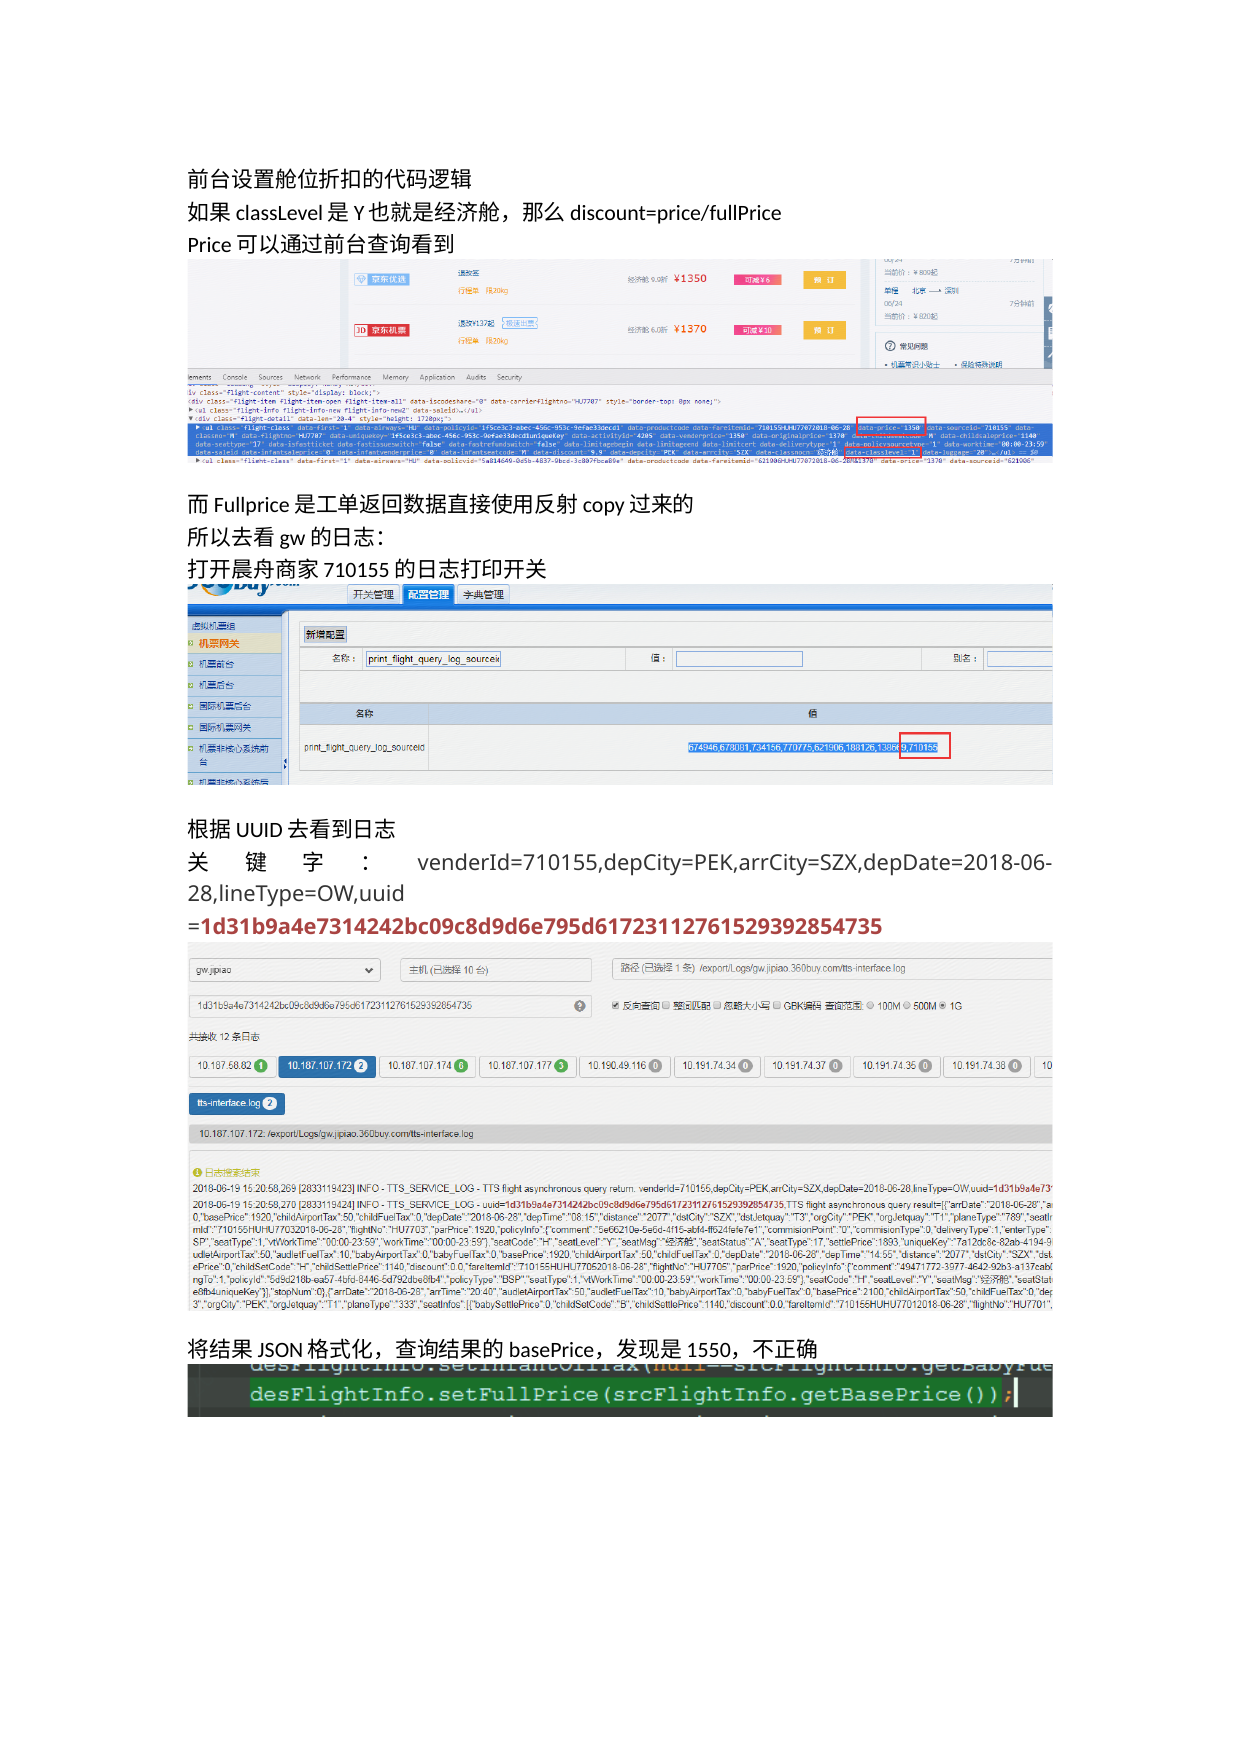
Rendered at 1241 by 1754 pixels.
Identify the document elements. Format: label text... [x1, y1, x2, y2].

picture [187, 259, 1053, 463]
text 打开晨舟商家710155的日志打印开关 [187, 552, 1053, 584]
picture [187, 1364, 1053, 1417]
text 如果classLevel是Y也就是经济舱，那么discount=price/fullPrice [187, 194, 1053, 227]
text 关键字：venderId=710155,depCity=PEK,arrCity=SZX,depDate=2018-06-28,lineType=OW,uuid=1d31b9a4e7314242bc09c8d9d6e795d61723112761529392854735 [187, 844, 1053, 942]
text 根据UUID去看到日志 [187, 812, 1053, 844]
text 而Fullprice是工单返回数据直接使用反射copy过来的 [187, 487, 1053, 519]
text 将结果JSON格式化，查询结果的basePrice，发现是1550，不正确 [187, 1332, 1053, 1364]
picture [187, 942, 1053, 1311]
picture [187, 584, 1053, 785]
text 前台设置舱位折扣的代码逻辑 [187, 162, 1053, 194]
text Price可以通过前台查询看到 [187, 227, 1053, 259]
text 所以去看gw的日志： [187, 519, 1053, 552]
